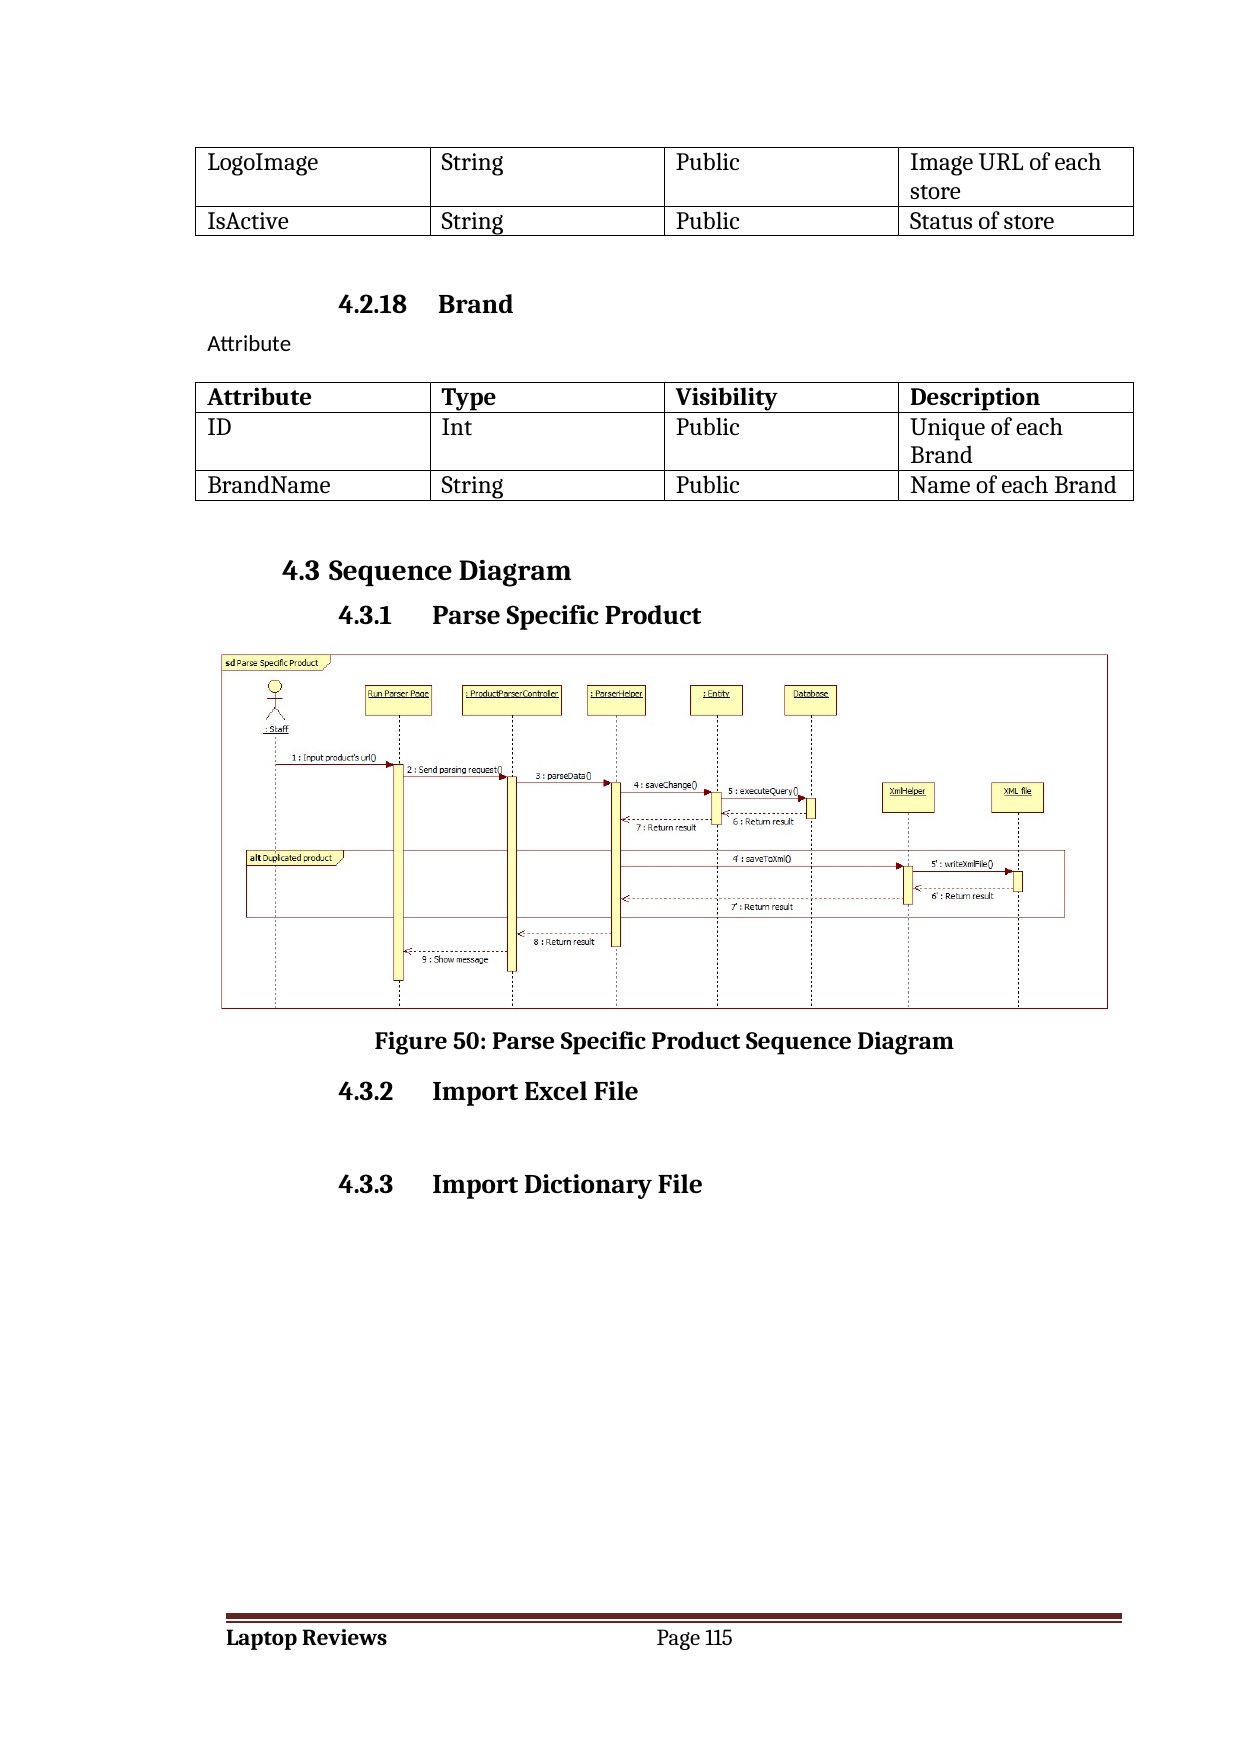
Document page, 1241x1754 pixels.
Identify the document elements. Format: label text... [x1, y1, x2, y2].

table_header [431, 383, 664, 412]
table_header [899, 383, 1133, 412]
text Figure 50: Parse Specific Product Sequence Diagram [207, 1027, 1122, 1055]
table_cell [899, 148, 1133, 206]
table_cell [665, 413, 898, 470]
subtitle Sequence Diagram [282, 554, 1122, 588]
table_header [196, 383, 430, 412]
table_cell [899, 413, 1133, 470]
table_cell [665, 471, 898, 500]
subtitle Parse Specific Product [338, 600, 1122, 631]
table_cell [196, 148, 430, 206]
text Attribute [207, 329, 1122, 357]
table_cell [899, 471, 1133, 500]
picture [207, 639, 1122, 1023]
subtitle Import Dictionary File [338, 1169, 1122, 1200]
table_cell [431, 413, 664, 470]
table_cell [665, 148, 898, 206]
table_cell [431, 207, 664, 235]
subtitle Import Excel File [338, 1076, 1122, 1107]
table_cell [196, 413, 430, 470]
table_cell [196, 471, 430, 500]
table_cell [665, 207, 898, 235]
subtitle Brand [338, 289, 1122, 321]
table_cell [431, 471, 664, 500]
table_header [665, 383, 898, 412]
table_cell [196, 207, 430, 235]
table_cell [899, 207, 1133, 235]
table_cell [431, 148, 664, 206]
